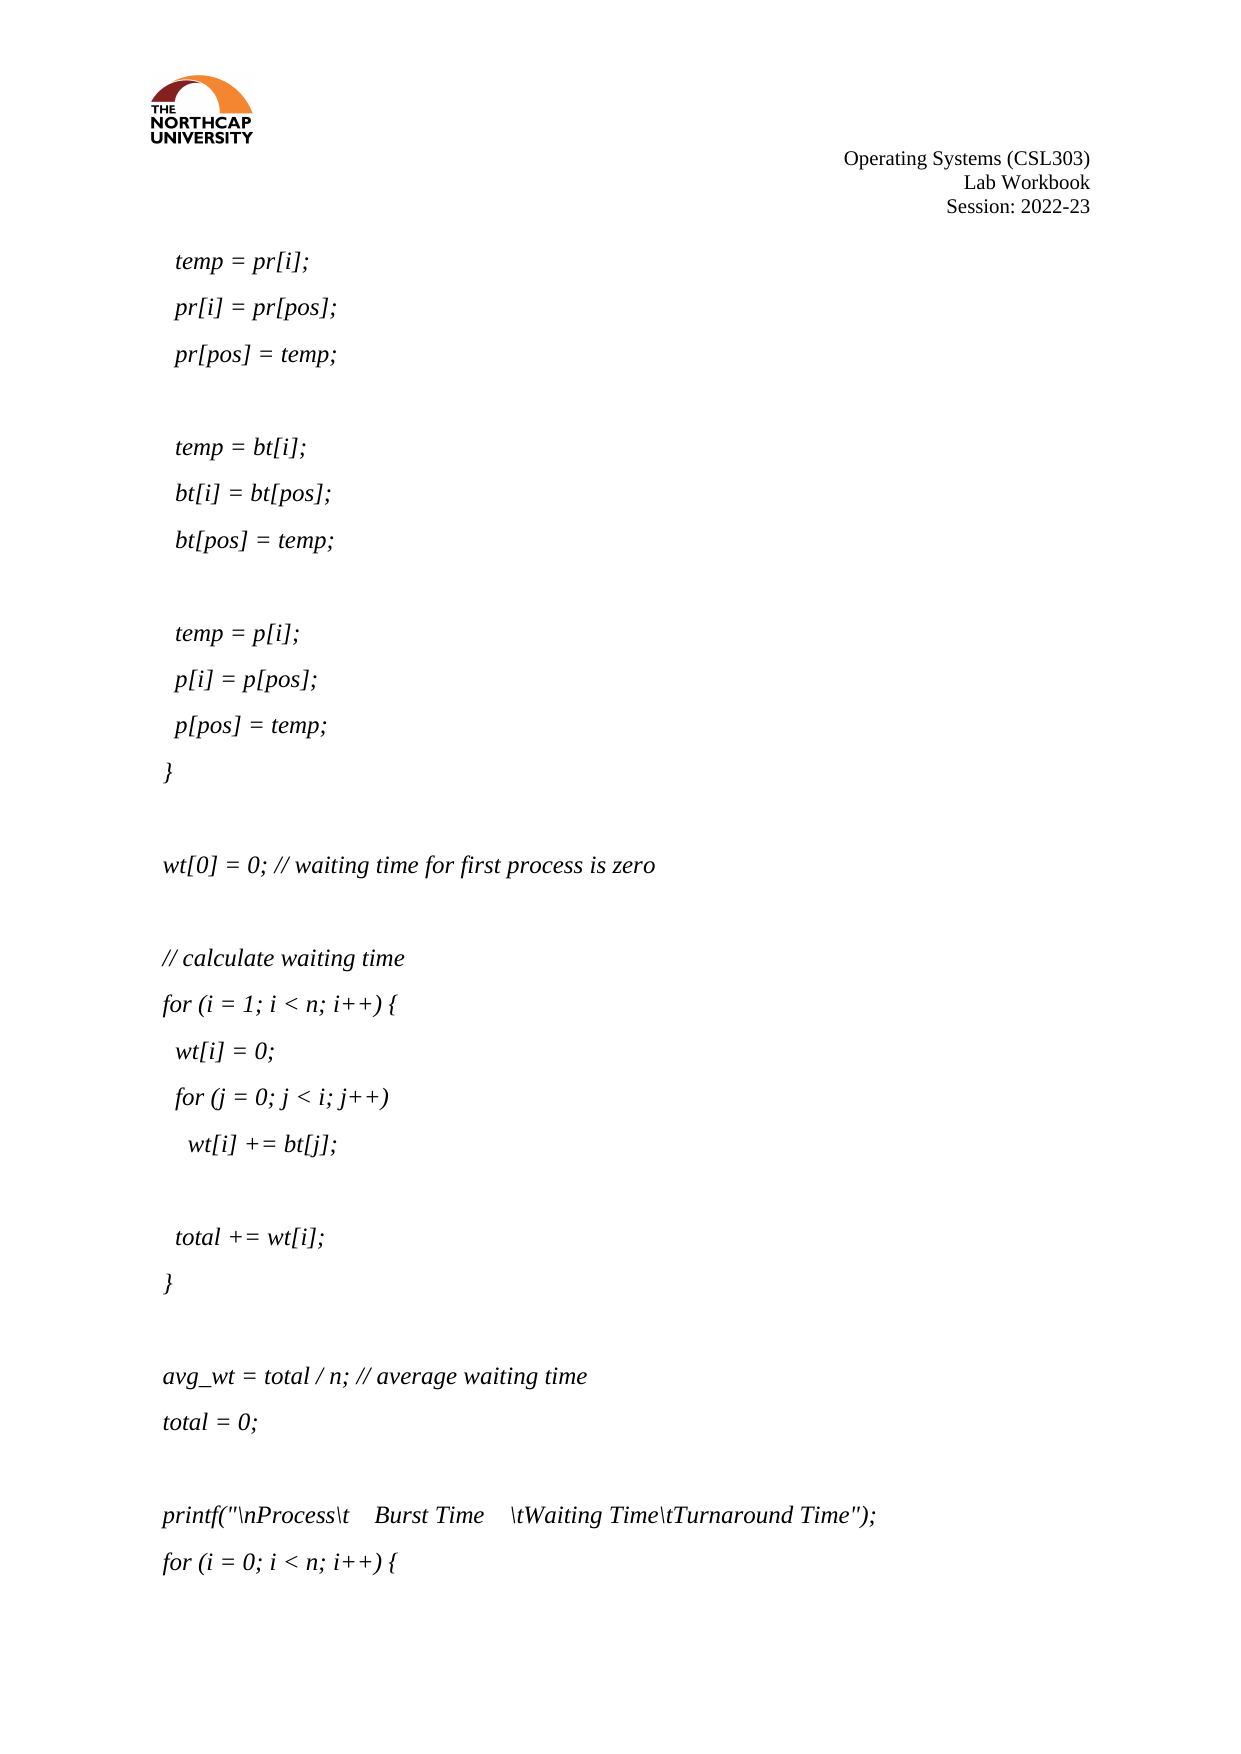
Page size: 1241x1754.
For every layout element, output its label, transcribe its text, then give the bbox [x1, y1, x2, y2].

text pr[i] = pr[pos]; [150, 292, 1090, 321]
text p[i] = p[pos]; [150, 664, 1090, 693]
text avg_wt = total / n; // average waiting time [150, 1361, 1090, 1390]
text for (i = 1; i < n; i++) { [150, 989, 1090, 1018]
text temp = pr[i]; [150, 246, 1090, 275]
text bt[i] = bt[pos]; [150, 478, 1090, 507]
text wt[0] = 0; // waiting time for first process is zero [150, 850, 1090, 879]
text printf("\nProcess\t Burst Time \tWaiting Time\tTurnaround Time"); [150, 1500, 1090, 1529]
text for (i = 0; i < n; i++) { [150, 1547, 1090, 1576]
text total = 0; [150, 1407, 1090, 1436]
text } [150, 757, 1090, 786]
text wt[i] += bt[j]; [150, 1129, 1090, 1157]
text p[pos] = temp; [150, 711, 1090, 739]
text temp = bt[i]; [150, 432, 1090, 461]
text bt[pos] = temp; [150, 525, 1090, 553]
text temp = p[i]; [150, 618, 1090, 646]
text for (j = 0; j < i; j++) [150, 1082, 1090, 1111]
text pr[pos] = temp; [150, 339, 1090, 368]
picture [150, 73, 254, 146]
text total += wt[i]; [150, 1222, 1090, 1250]
text // calculate waiting time [150, 943, 1090, 972]
text wt[i] = 0; [150, 1036, 1090, 1064]
text } [150, 1268, 1090, 1297]
